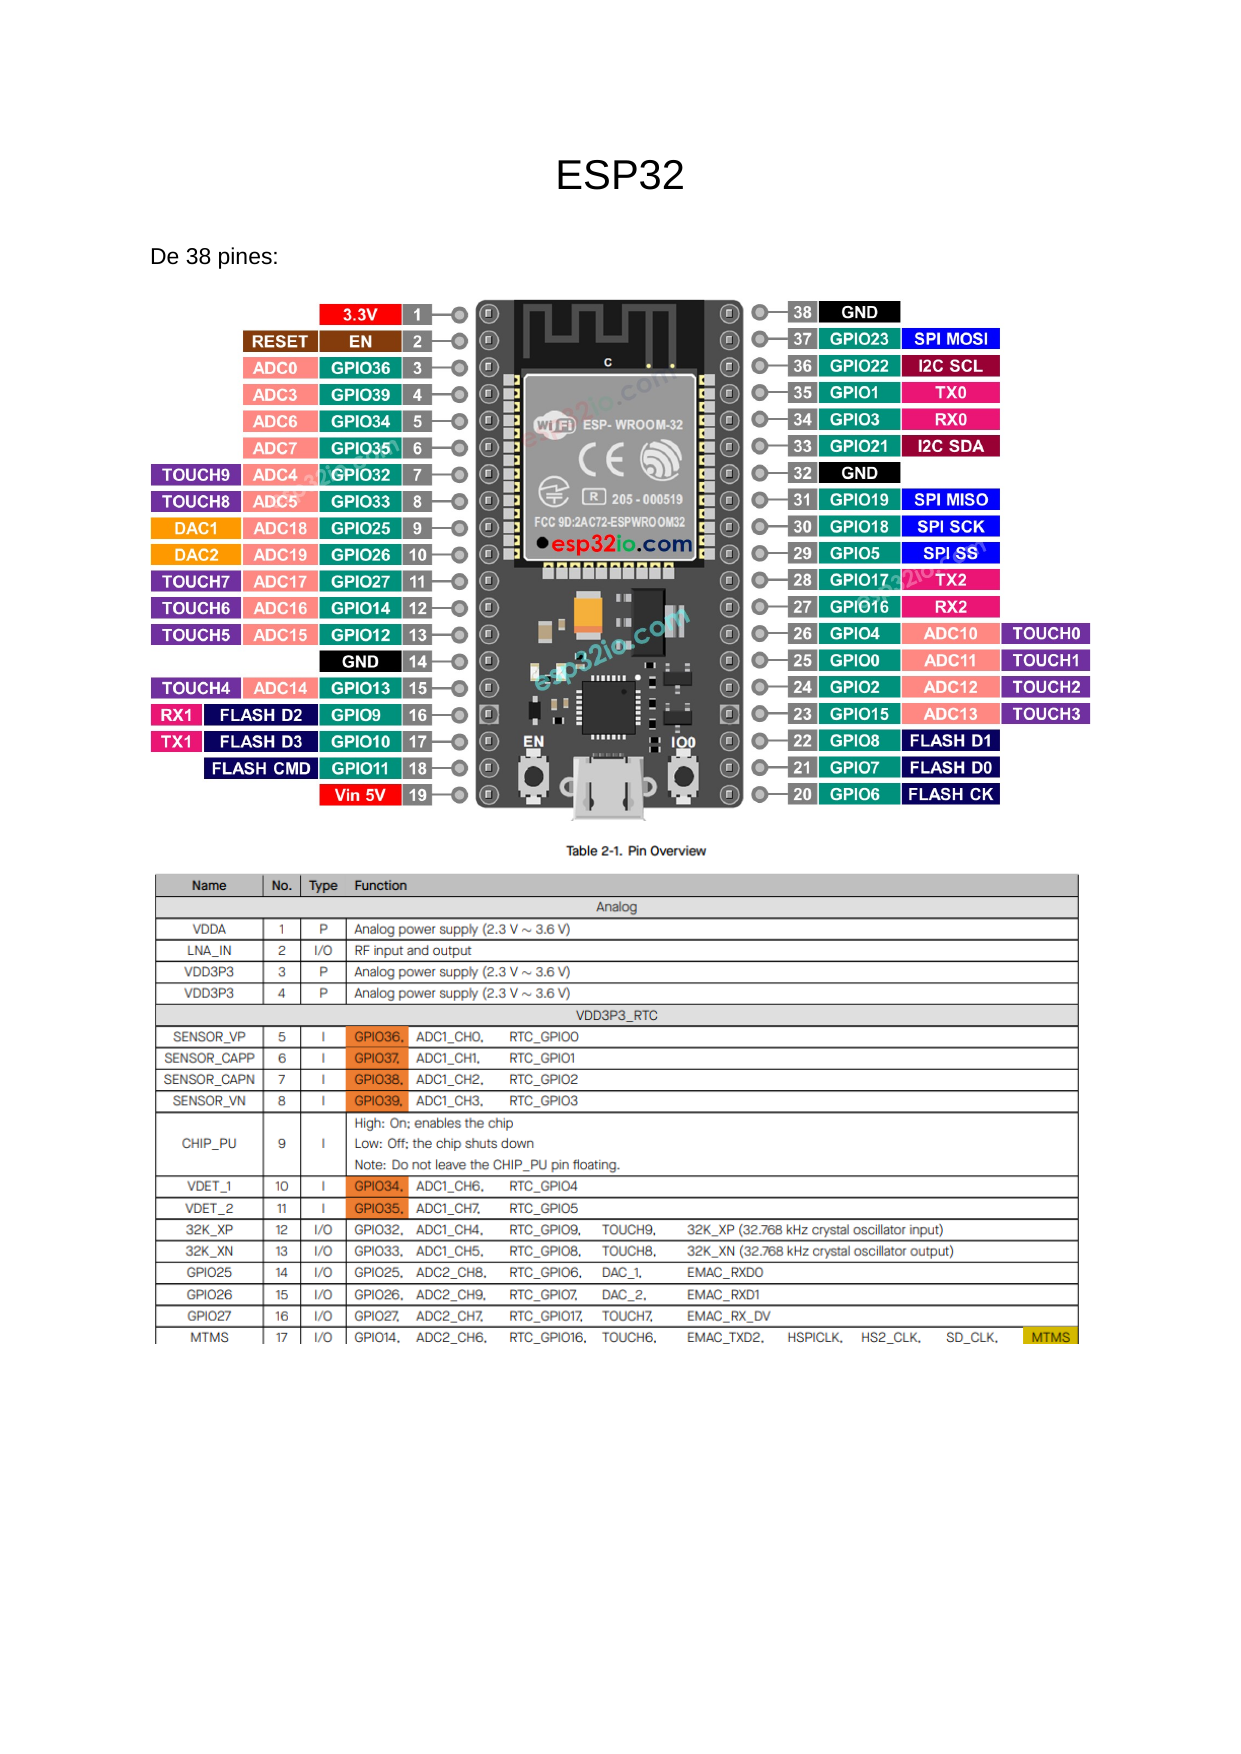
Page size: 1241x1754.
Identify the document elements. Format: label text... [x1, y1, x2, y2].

picture [150, 824, 1091, 1344]
picture [150, 285, 1091, 821]
title ESP32 [150, 150, 1090, 198]
subtitle De 38 pines: [150, 243, 1090, 269]
